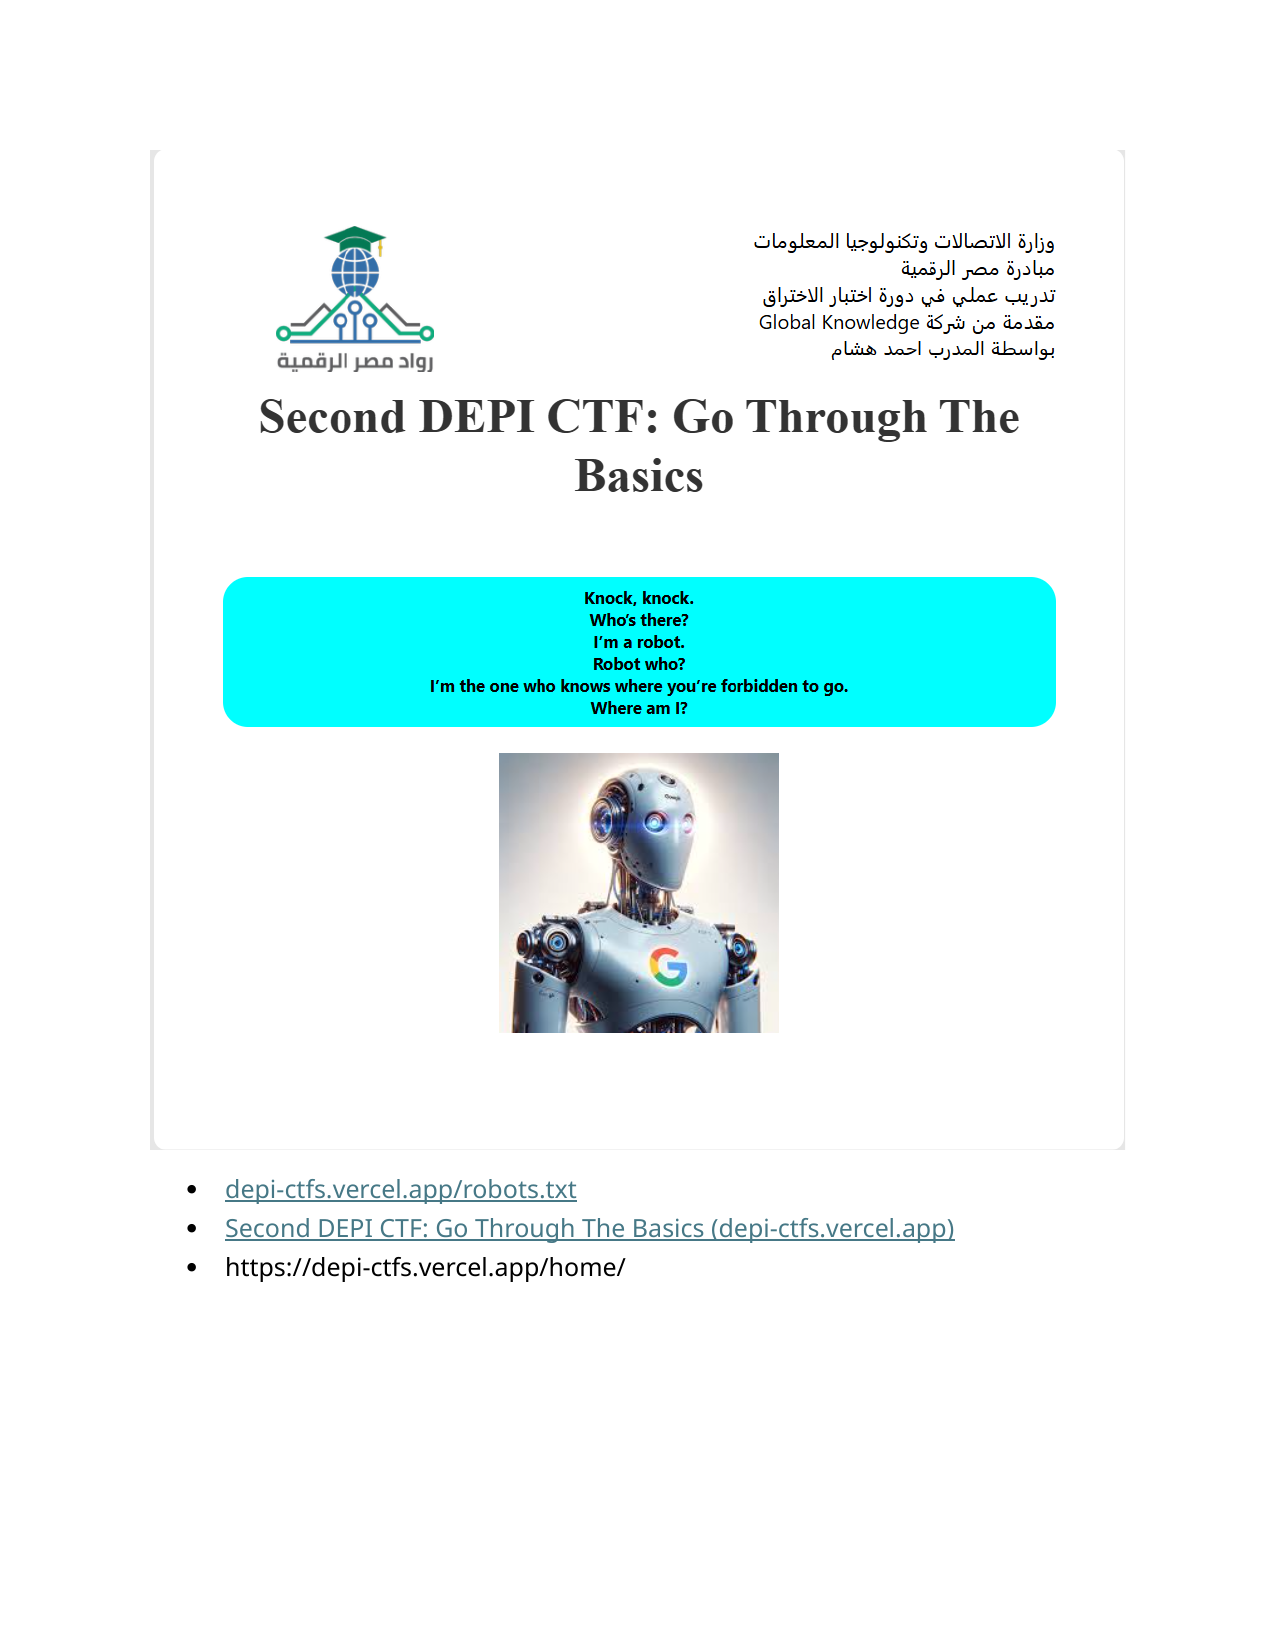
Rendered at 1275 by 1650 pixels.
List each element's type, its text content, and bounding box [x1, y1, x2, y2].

list Second DEPI CTF: Go Through The Basics (depi-ctfs.vercel.app) [187, 1211, 1125, 1245]
list depi-ctfs.vercel.app/robots.txt [187, 1172, 1125, 1206]
list https://depi-ctfs.vercel.app/home/ [187, 1250, 1125, 1284]
picture [150, 150, 1125, 1150]
